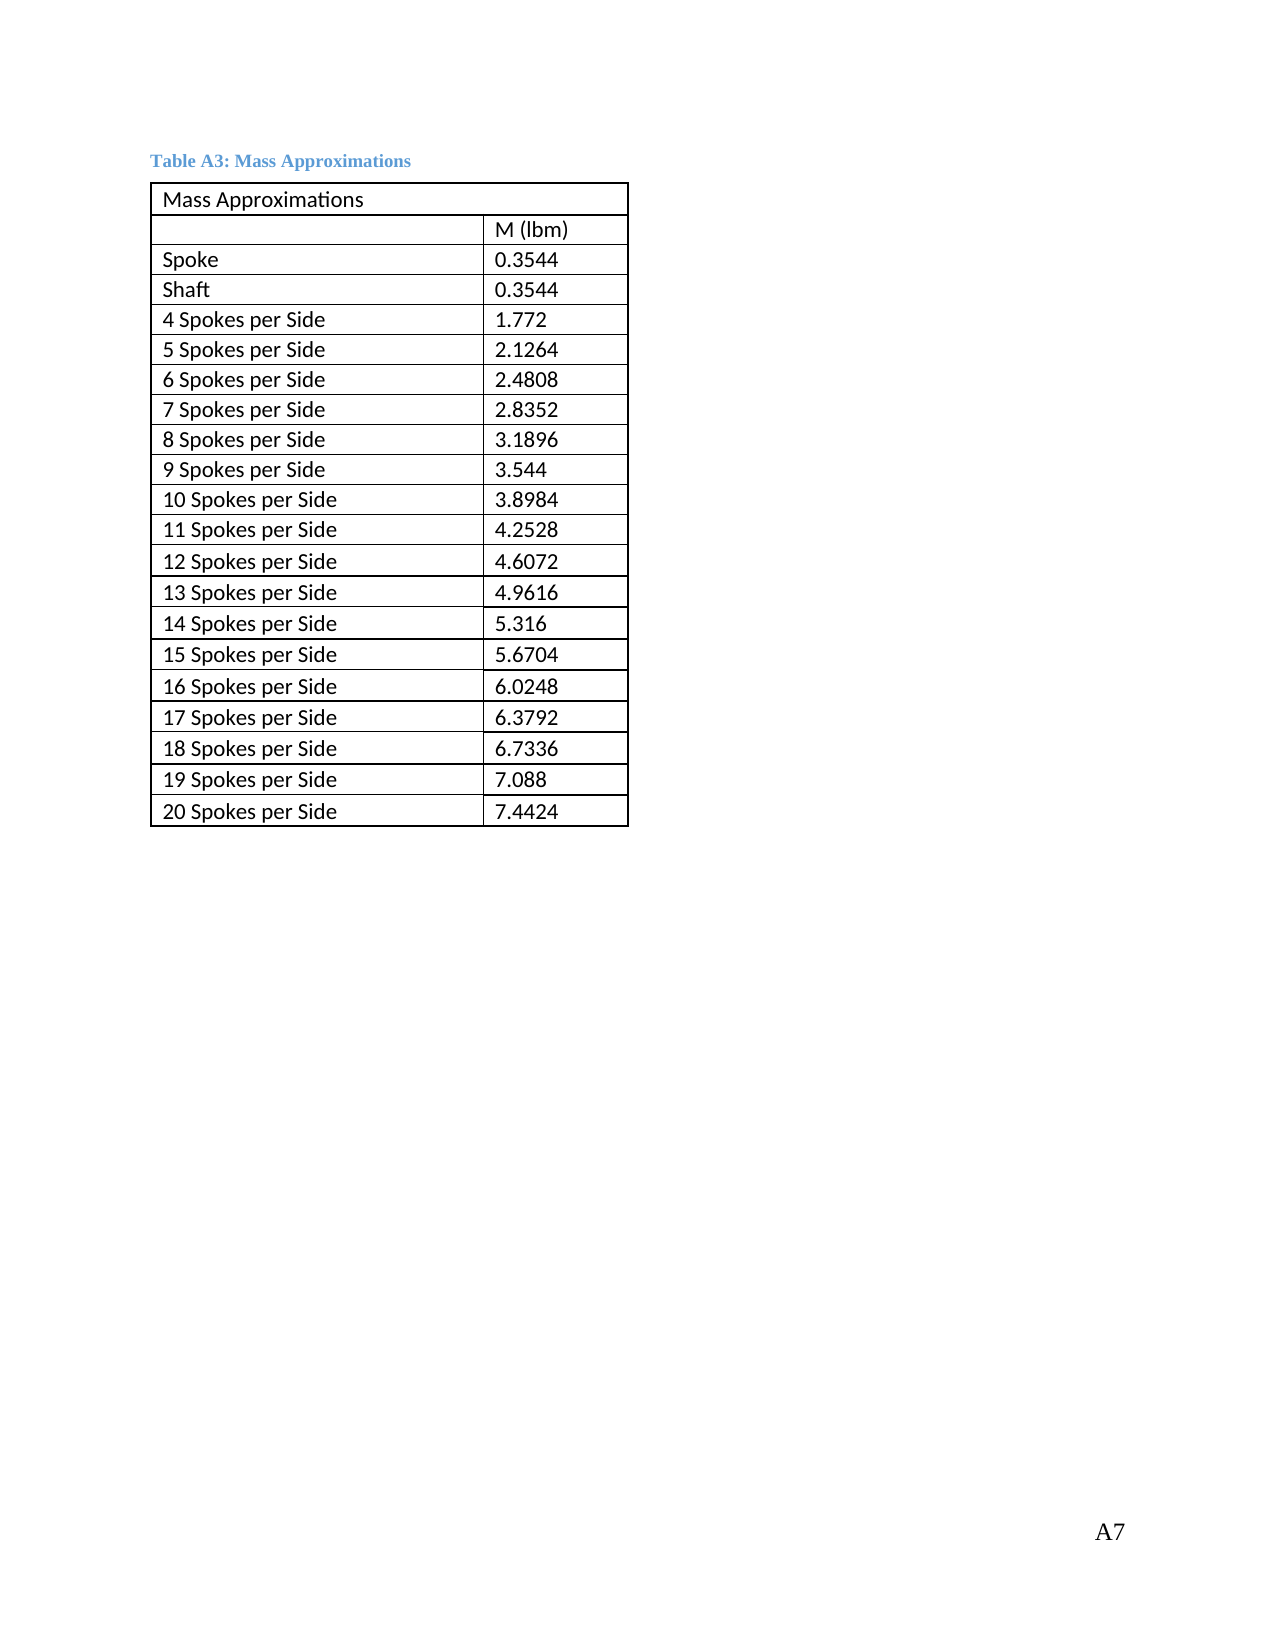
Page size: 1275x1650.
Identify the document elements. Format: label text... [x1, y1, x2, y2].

table_cell 2.4808 [484, 365, 627, 394]
table_cell 7.088 [484, 765, 627, 794]
table_cell 18 Spokes per Side [152, 732, 483, 762]
table_cell 5 Spokes per Side [152, 335, 483, 364]
table_cell 10 Spokes per Side [152, 485, 483, 514]
table_cell 5.6704 [484, 640, 627, 669]
table_cell 15 Spokes per Side [152, 640, 483, 669]
table_cell 19 Spokes per Side [152, 765, 483, 794]
table_cell 11 Spokes per Side [152, 515, 483, 544]
table_cell 20 Spokes per Side [152, 795, 483, 825]
table_cell 4 Spokes per Side [152, 305, 483, 334]
table_cell M (lbm) [484, 216, 627, 244]
table_cell 6.3792 [484, 702, 627, 731]
table_cell 16 Spokes per Side [152, 670, 483, 700]
table_cell 3.1896 [484, 425, 627, 454]
table_cell 4.9616 [484, 577, 627, 606]
table_cell 2.8352 [484, 395, 627, 424]
table_cell 17 Spokes per Side [152, 702, 483, 731]
table_cell 7.4424 [484, 796, 627, 825]
table_header Mass Approximations [152, 184, 627, 213]
table_cell 1.772 [484, 305, 627, 334]
table_cell 12 Spokes per Side [152, 545, 483, 575]
table_cell 8 Spokes per Side [152, 425, 483, 454]
table_cell 6 Spokes per Side [152, 365, 483, 394]
table_cell 0.3544 [484, 245, 627, 274]
table_cell 4.6072 [484, 545, 627, 575]
table_cell [152, 216, 483, 244]
table_cell 6.0248 [484, 671, 627, 700]
table_cell 6.7336 [484, 733, 627, 762]
text Table A3: Mass Approximations [150, 150, 1125, 172]
table_cell 4.2528 [484, 515, 627, 544]
table_cell 7 Spokes per Side [152, 395, 483, 424]
table_cell 3.8984 [484, 485, 627, 514]
table_cell 0.3544 [484, 275, 627, 304]
table_cell 14 Spokes per Side [152, 607, 483, 637]
table_cell 3.544 [484, 455, 627, 484]
table_cell 9 Spokes per Side [152, 455, 483, 484]
table_cell 5.316 [484, 608, 627, 637]
table_cell 2.1264 [484, 335, 627, 364]
table_cell 13 Spokes per Side [152, 577, 483, 606]
table_cell Shaft [152, 275, 483, 304]
table_cell Spoke [152, 245, 483, 274]
